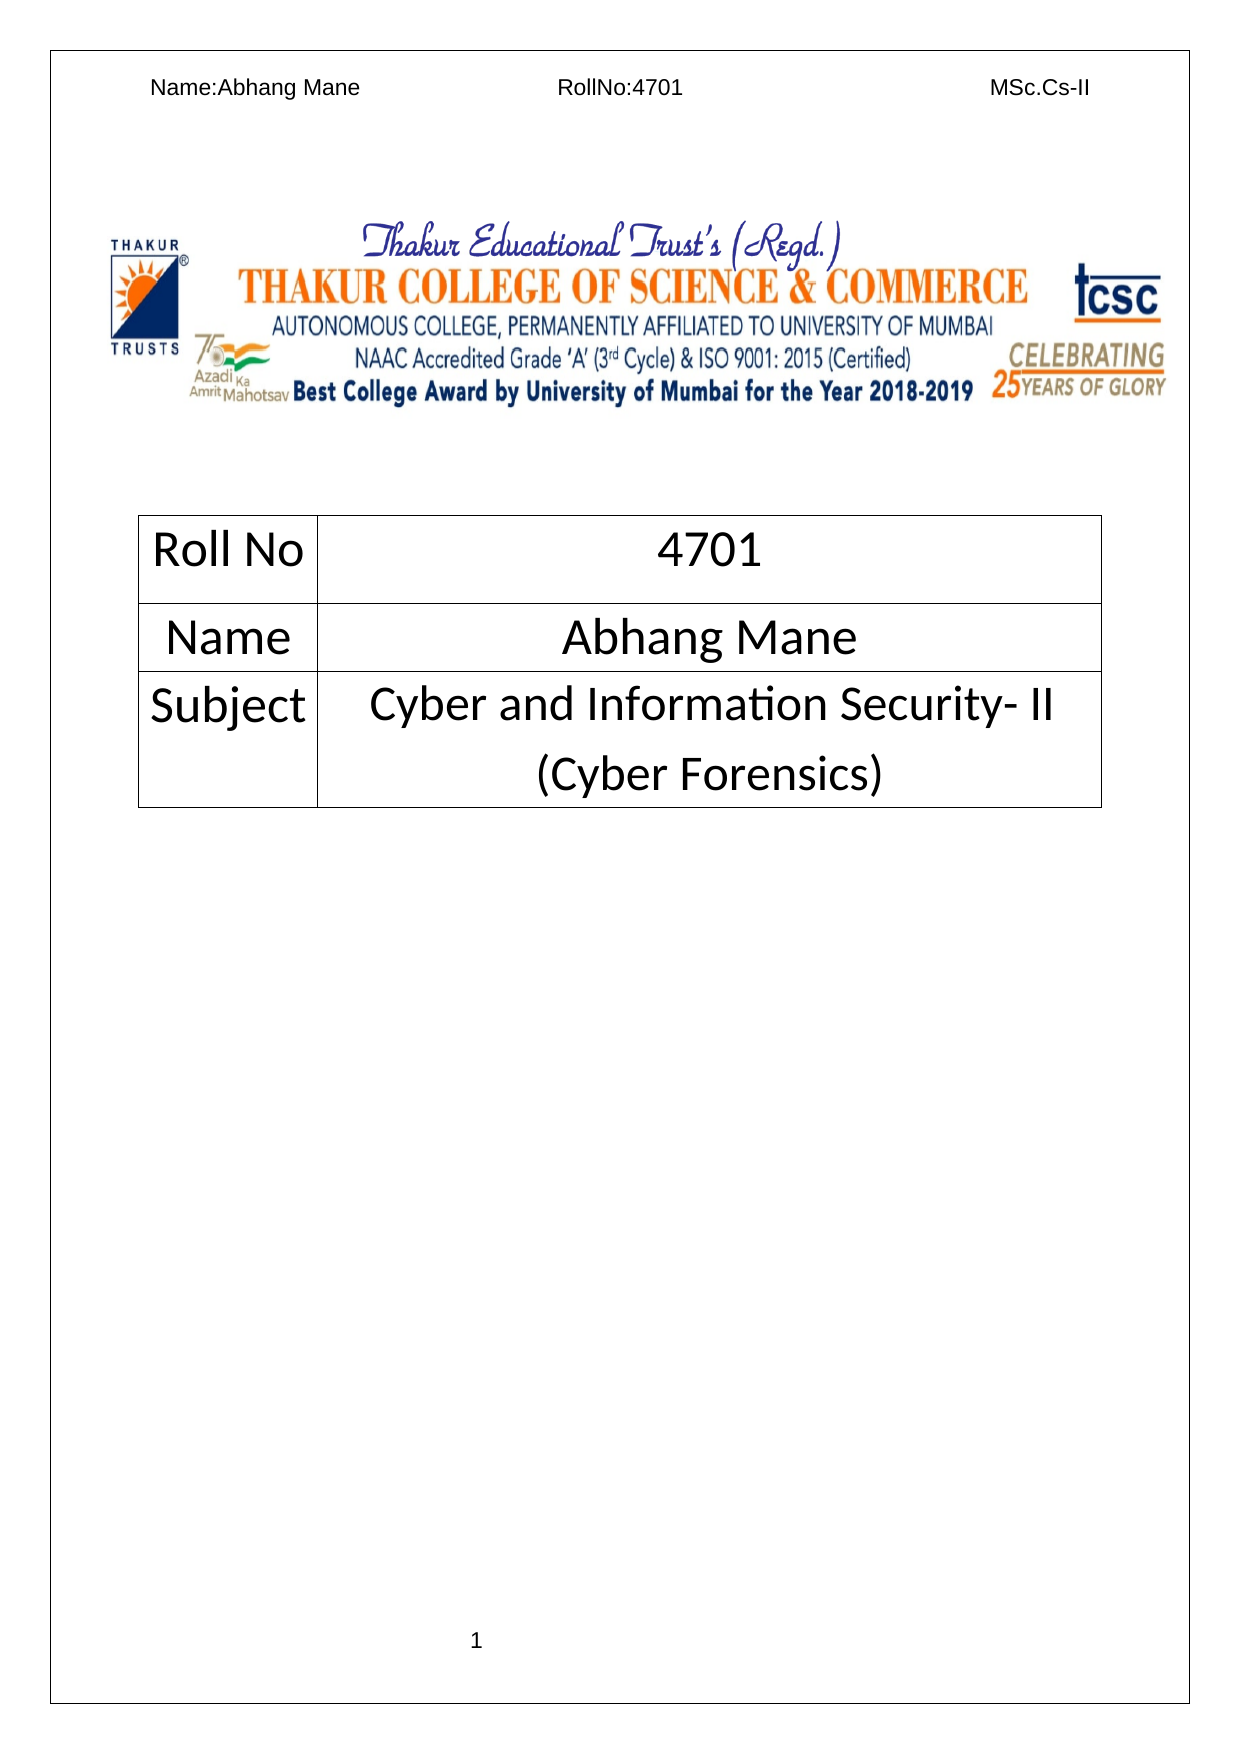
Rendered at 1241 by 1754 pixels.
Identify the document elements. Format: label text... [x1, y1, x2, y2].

table_cell Subject [139, 672, 317, 807]
table_header 4701 [318, 516, 1101, 602]
table_cell Cyber and Information Security- II (Cyber Forensics) [318, 672, 1101, 807]
picture [96, 218, 1170, 419]
table_header Roll No [139, 516, 317, 602]
table_cell Abhang Mane [318, 604, 1101, 671]
table_cell Name [139, 604, 317, 671]
